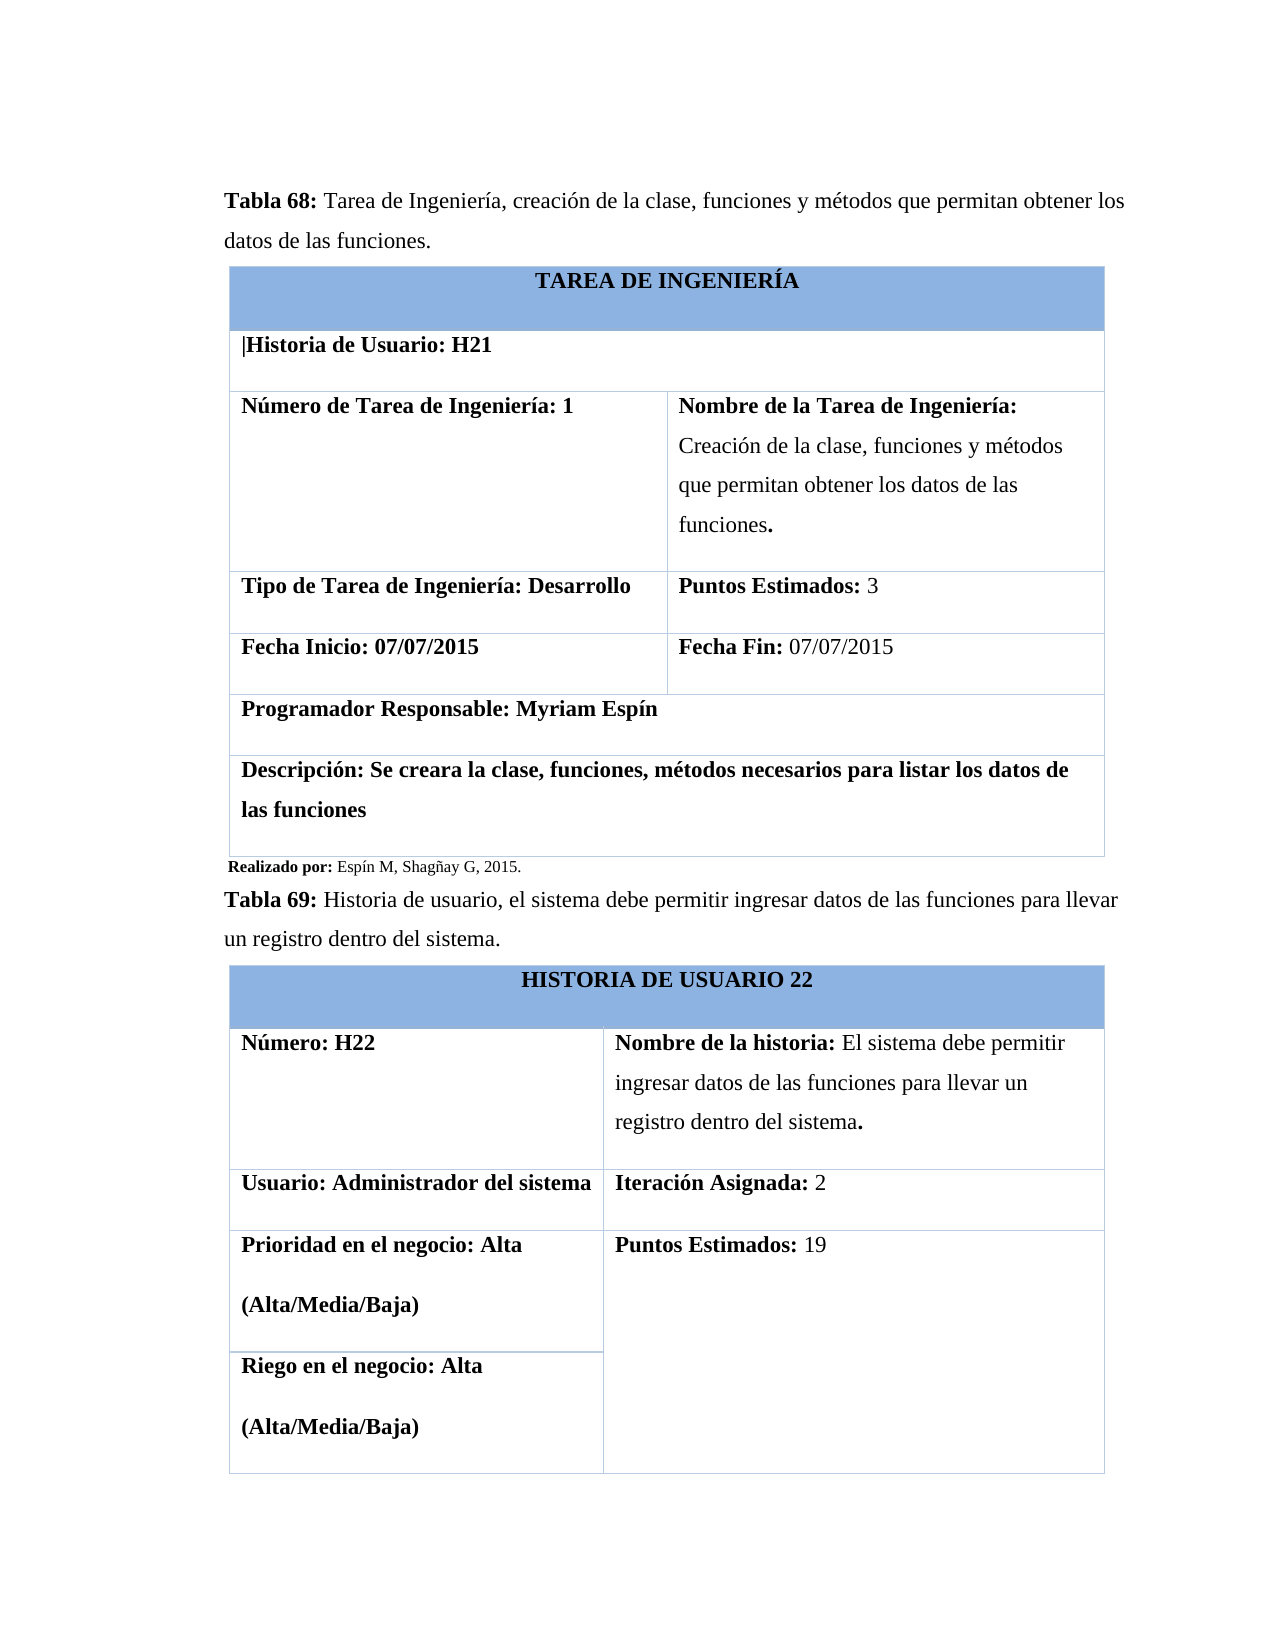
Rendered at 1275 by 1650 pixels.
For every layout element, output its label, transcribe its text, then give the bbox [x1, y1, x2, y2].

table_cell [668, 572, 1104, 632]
text Realizado por: Espín M, Shagñay G, 2015. [207, 857, 1127, 876]
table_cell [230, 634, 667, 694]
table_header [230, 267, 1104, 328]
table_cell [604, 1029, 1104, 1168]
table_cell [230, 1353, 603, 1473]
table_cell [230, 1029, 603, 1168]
text Tabla 68: Tarea de Ingeniería, creación de la clase, funciones y métodos que permitan obtener los datos de las funciones. [224, 187, 1127, 253]
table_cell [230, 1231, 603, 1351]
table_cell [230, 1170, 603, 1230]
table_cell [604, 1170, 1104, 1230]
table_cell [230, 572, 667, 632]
text Tabla 69: Historia de usuario, el sistema debe permitir ingresar datos de las funciones para llevar un registro dentro del sistema. [224, 886, 1127, 952]
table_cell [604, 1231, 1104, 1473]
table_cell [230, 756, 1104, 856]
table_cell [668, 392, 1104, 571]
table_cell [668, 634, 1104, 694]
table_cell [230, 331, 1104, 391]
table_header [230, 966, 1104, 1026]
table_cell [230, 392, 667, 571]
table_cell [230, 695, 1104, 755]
